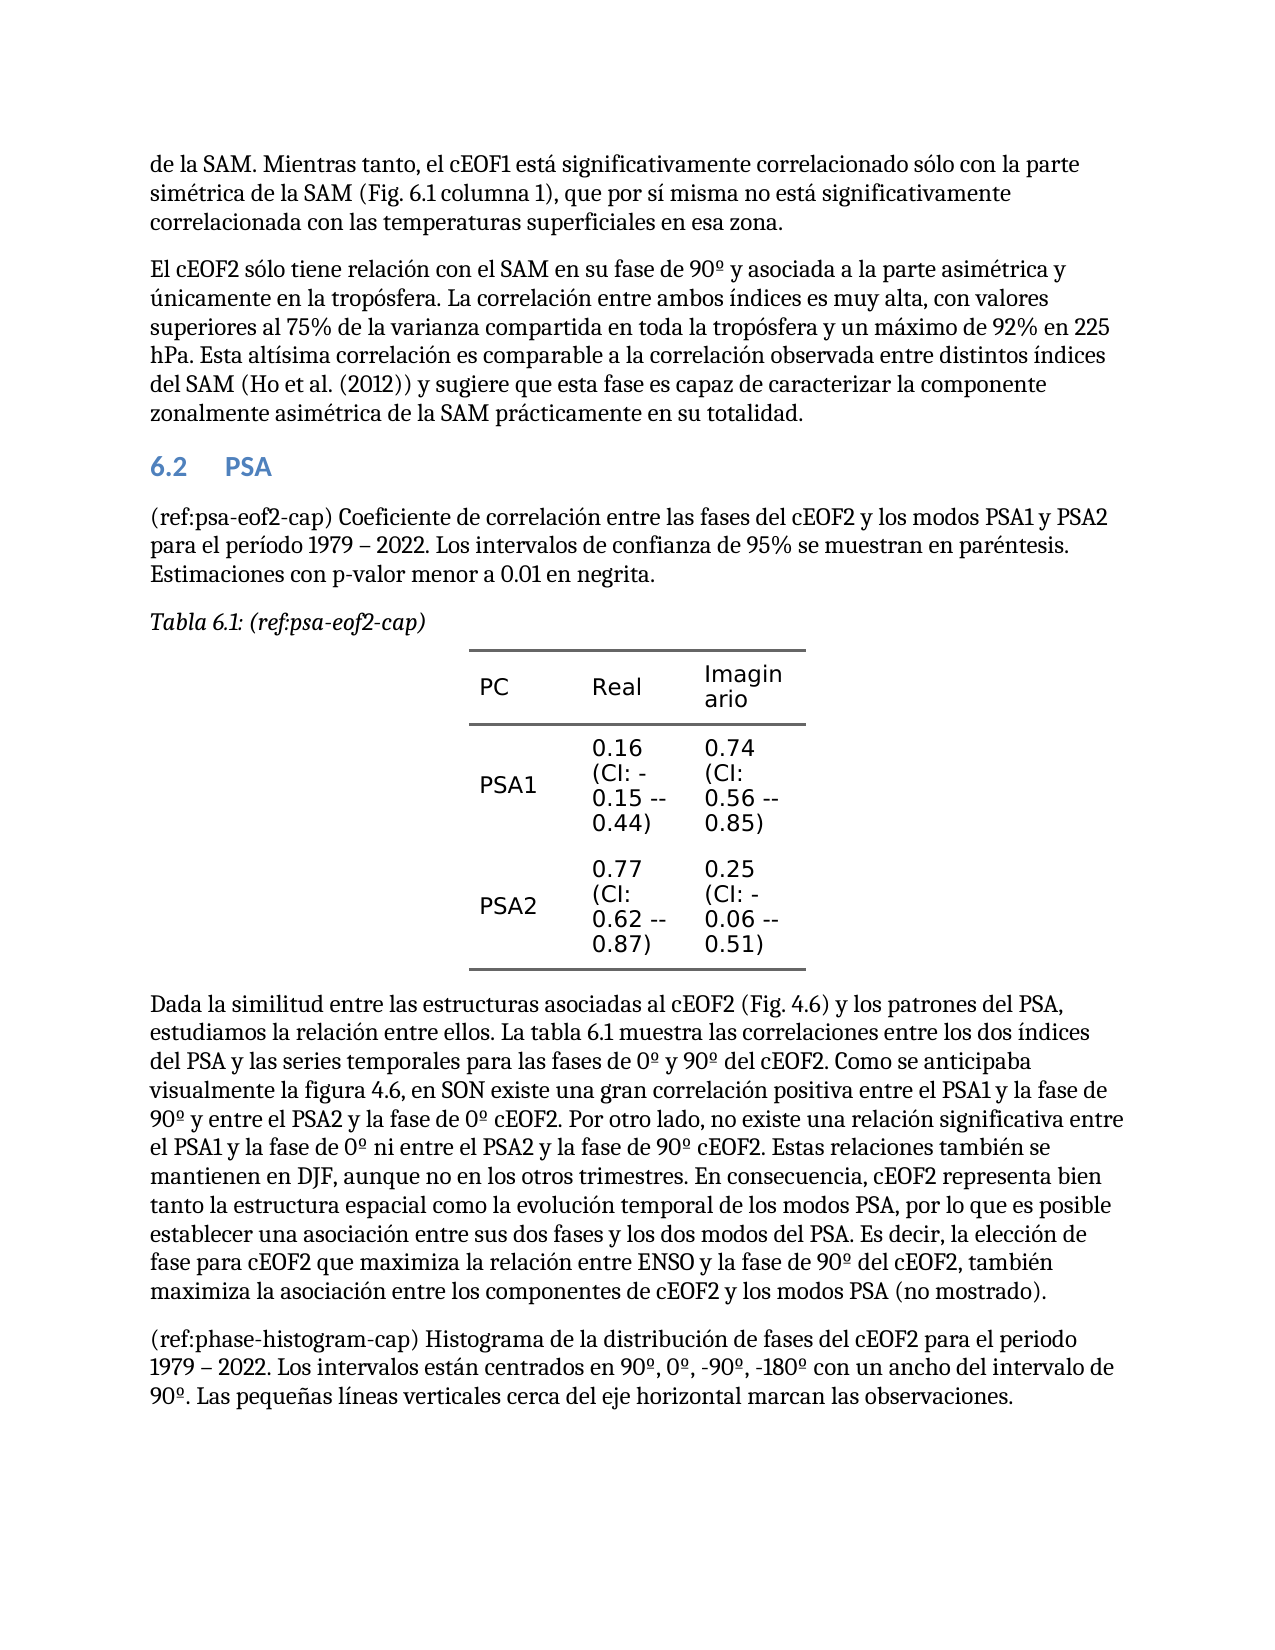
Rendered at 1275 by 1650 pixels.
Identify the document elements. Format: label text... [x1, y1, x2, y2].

table_cell 0.77 (CI: 0.62 -- 0.87) [581, 847, 694, 968]
table_header Real [581, 652, 694, 723]
table_header Imaginario [694, 652, 806, 723]
text El cEOF2 sólo tiene relación con el SAM en su fase de 90º y asociada a la parte asimétrica y únicamente en la tropósfera. La correlación entre ambos índices es muy alta, con valores superiores al 75% de la varianza compartida en toda la tropósfera y un máximo de 92% en 225 hPa. Esta altísima correlación es comparable a la correlación observada entre distintos índices del SAM (Ho et al. (2012)) y sugiere que esta fase es capaz de caracterizar la componente zonalmente asimétrica de la SAM prácticamente en su totalidad. [150, 255, 1125, 427]
text (ref:psa-eof2-cap) Coeficiente de correlación entre las fases del cEOF2 y los modos PSA1 y PSA2 para el período 1979 – 2022. Los intervalos de confianza de 95% se muestran en paréntesis. Estimaciones con p-valor menor a 0.01 en negrita. [150, 503, 1125, 589]
text Tabla 6.1: (ref:psa-eof2-cap) [150, 608, 1125, 636]
table_cell PSA2 [469, 847, 581, 968]
table_cell 0.74 (CI: 0.56 -- 0.85) [694, 726, 806, 847]
text (ref:phase-histogram-cap) Histograma de la distribución de fases del cEOF2 para el periodo 1979 – 2022. Los intervalos están centrados en 90º, 0º, -90º, -180º con un ancho del intervalo de 90º. Las pequeñas líneas verticales cerca del eje horizontal marcan las observaciones. [150, 1324, 1125, 1411]
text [150, 150, 1125, 236]
table_cell 0.25 (CI: -0.06 -- 0.51) [694, 847, 806, 968]
table_cell 0.16 (CI: -0.15 -- 0.44) [581, 726, 694, 847]
subtitle 6.2 PSA [150, 448, 1125, 484]
table_header PC [469, 652, 581, 723]
table_cell PSA1 [469, 726, 581, 847]
text Dada la similitud entre las estructuras asociadas al cEOF2 (Fig. 4.6) y los patrones del PSA, estudiamos la relación entre ellos. La tabla 6.1 muestra las correlaciones entre los dos índices del PSA y las series temporales para las fases de 0º y 90º del cEOF2. Como se anticipaba visualmente la figura 4.6, en SON existe una gran correlación positiva entre el PSA1 y la fase de 90º y entre el PSA2 y la fase de 0º cEOF2. Por otro lado, no existe una relación significativa entre el PSA1 y la fase de 0º ni entre el PSA2 y la fase de 90º cEOF2. Estas relaciones también se mantienen en DJF, aunque no en los otros trimestres. En consecuencia, cEOF2 representa bien tanto la estructura espacial como la evolución temporal de los modos PSA, por lo que es posible establecer una asociación entre sus dos fases y los dos modos del PSA. Es decir, la elección de fase para cEOF2 que maximiza la relación entre ENSO y la fase de 90º del cEOF2, también maximiza la asociación entre los componentes de cEOF2 y los modos PSA (no mostrado). [150, 989, 1125, 1306]
